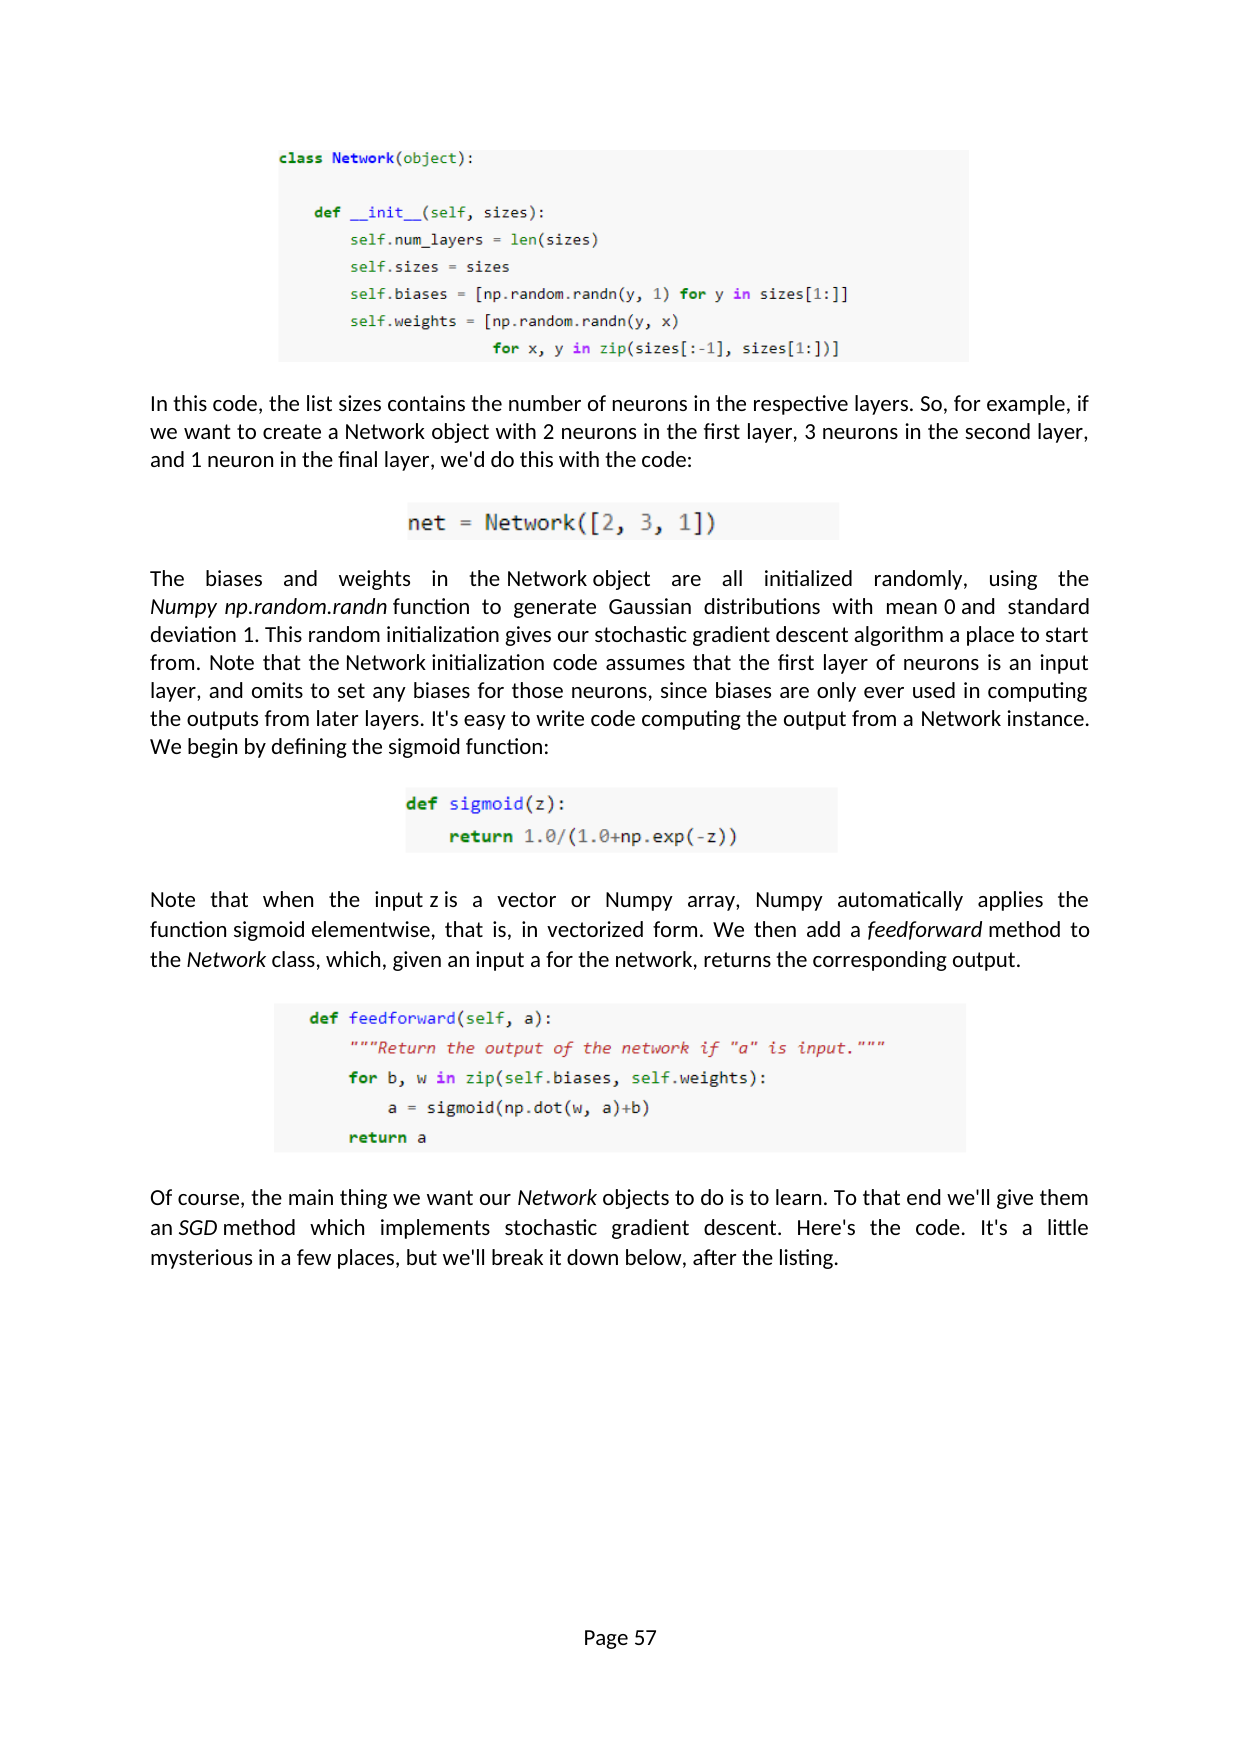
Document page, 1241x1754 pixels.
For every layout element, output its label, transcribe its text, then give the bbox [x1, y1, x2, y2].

picture [402, 785, 838, 858]
picture [400, 498, 840, 540]
picture [274, 1000, 967, 1156]
picture [271, 150, 969, 362]
text The biases and weights in the Network object are all initialized randomly, using the Numpy np.random.randn function to generate Gaussian distributions with mean 0 and standard deviation 1. This random initialization gives our stochastic gradient descent algorithm a place to start from. Note that the Network initialization code assumes that the first layer of neurons is an input layer, and omits to set any biases for those neurons, since biases are only ever used in computing the outputs from later layers. It's easy to write code computing the output from a Network instance. We begin by defining the sigmoid function: [150, 564, 1090, 760]
text Note that when the input z is a vector or Numpy array, Numpy automatically applies the function sigmoid elementwise, that is, in vectorized form. We then add a feedforward method to the Network class, which, given an input a for the network, returns the corresponding output. [150, 885, 1090, 974]
text Of course, the main thing we want our Network objects to do is to learn. To that end we'll give them an SGD method which implements stochastic gradient descent. Here's the code. It's a little mysterious in a few places, but we'll break it down below, after the listing. [150, 1183, 1090, 1271]
text In this code, the list sizes contains the number of neurons in the respective layers. So, for example, if we want to create a Network object with 2 neurons in the first layer, 3 neurons in the second layer, and 1 neuron in the final layer, we'd do this with the code: [150, 389, 1090, 473]
